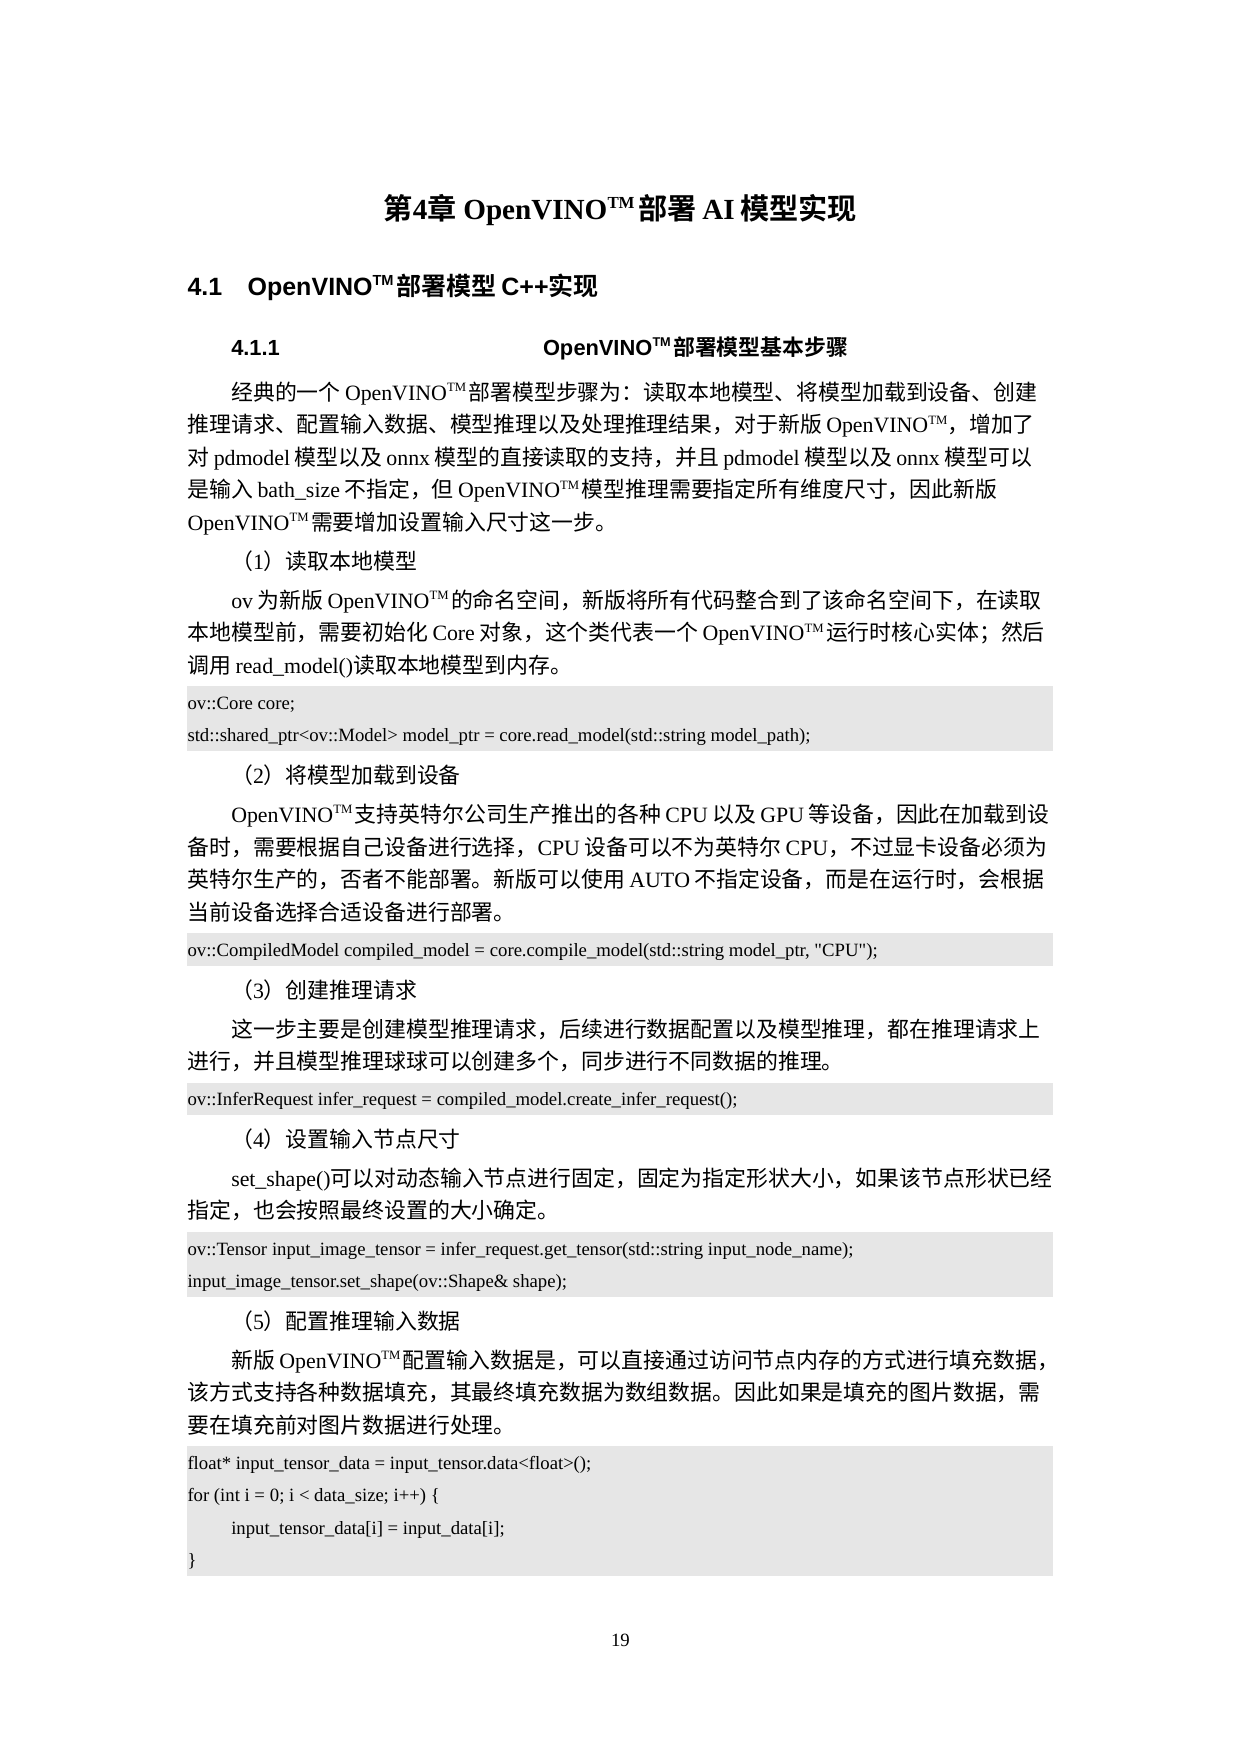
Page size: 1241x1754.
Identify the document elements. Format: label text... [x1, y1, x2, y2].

text for (int i = 0; i < data_size; i++) { [187, 1479, 1053, 1511]
text input_image_tensor.set_shape(ov::Shape& shape); [187, 1264, 1053, 1297]
text 这一步主要是创建模型推理请求，后续进行数据配置以及模型推理，都在推理请求上进行，并且模型推理球球可以创建多个，同步进行不同数据的推理。 [187, 1011, 1053, 1076]
text 经典的一个OpenVINOTM部署模型步骤为：读取本地模型、将模型加载到设备、创建推理请求、配置输入数据、模型推理以及处理推理结果，对于新版OpenVINOTM，增加了对pdmodel模型以及onnx模型的直接读取的支持，并且pdmodel模型以及onnx模型可以是输入bath_size不指定，但OpenVINOTM模型推理需要指定所有维度尺寸，因此新版OpenVINOTM需要增加设置输入尺寸这一步。 [187, 374, 1053, 537]
text float* input_tensor_data = input_tensor.data<float>(); [187, 1446, 1053, 1479]
text ov::InferRequest infer_request = compiled_model.create_infer_request(); [187, 1083, 1053, 1115]
text ov::Tensor input_image_tensor = infer_request.get_tensor(std::string input_node_name); [187, 1232, 1053, 1264]
text （5）配置推理输入数据 [187, 1303, 1053, 1336]
text （2）将模型加载到设备 [187, 758, 1053, 790]
text ov::CompiledModel compiled_model = core.compile_model(std::string model_ptr, "CPU"); [187, 933, 1053, 966]
text OpenVINOTM支持英特尔公司生产推出的各种CPU以及GPU等设备，因此在加载到设备时，需要根据自己设备进行选择，CPU设备可以不为英特尔CPU，不过显卡设备必须为英特尔生产的，否者不能部署。新版可以使用AUTO不指定设备，而是在运行时，会根据当前设备选择合适设备进行部署。 [187, 797, 1053, 927]
subtitle OpenVINOTM部署模型C++实现 [187, 252, 1053, 317]
text } [187, 1544, 1053, 1576]
text （3）创建推理请求 [187, 972, 1053, 1005]
subtitle OpenVINOTM部署模型基本步骤 [187, 329, 1053, 362]
text （4）设置输入节点尺寸 [187, 1122, 1053, 1154]
text set_shape()可以对动态输入节点进行固定，固定为指定形状大小，如果该节点形状已经指定，也会按照最终设置的大小确定。 [187, 1161, 1053, 1226]
subtitle OpenVINOTM部署AI模型实现 [187, 174, 1053, 239]
text ov为新版OpenVINOTM的命名空间，新版将所有代码整合到了该命名空间下，在读取本地模型前，需要初始化Core对象，这个类代表一个OpenVINOTM运行时核心实体；然后调用read_model()读取本地模型到内存。 [187, 582, 1053, 680]
text ov::Core core; [187, 686, 1053, 719]
text input_tensor_data[i] = input_data[i]; [187, 1511, 1053, 1544]
text （1）读取本地模型 [187, 543, 1053, 576]
text std::shared_ptr<ov::Model> model_ptr = core.read_model(std::string model_path); [187, 719, 1053, 751]
text 新版OpenVINOTM配置输入数据是，可以直接通过访问节点内存的方式进行填充数据，该方式支持各种数据填充，其最终填充数据为数组数据。因此如果是填充的图片数据，需要在填充前对图片数据进行处理。 [187, 1342, 1053, 1440]
